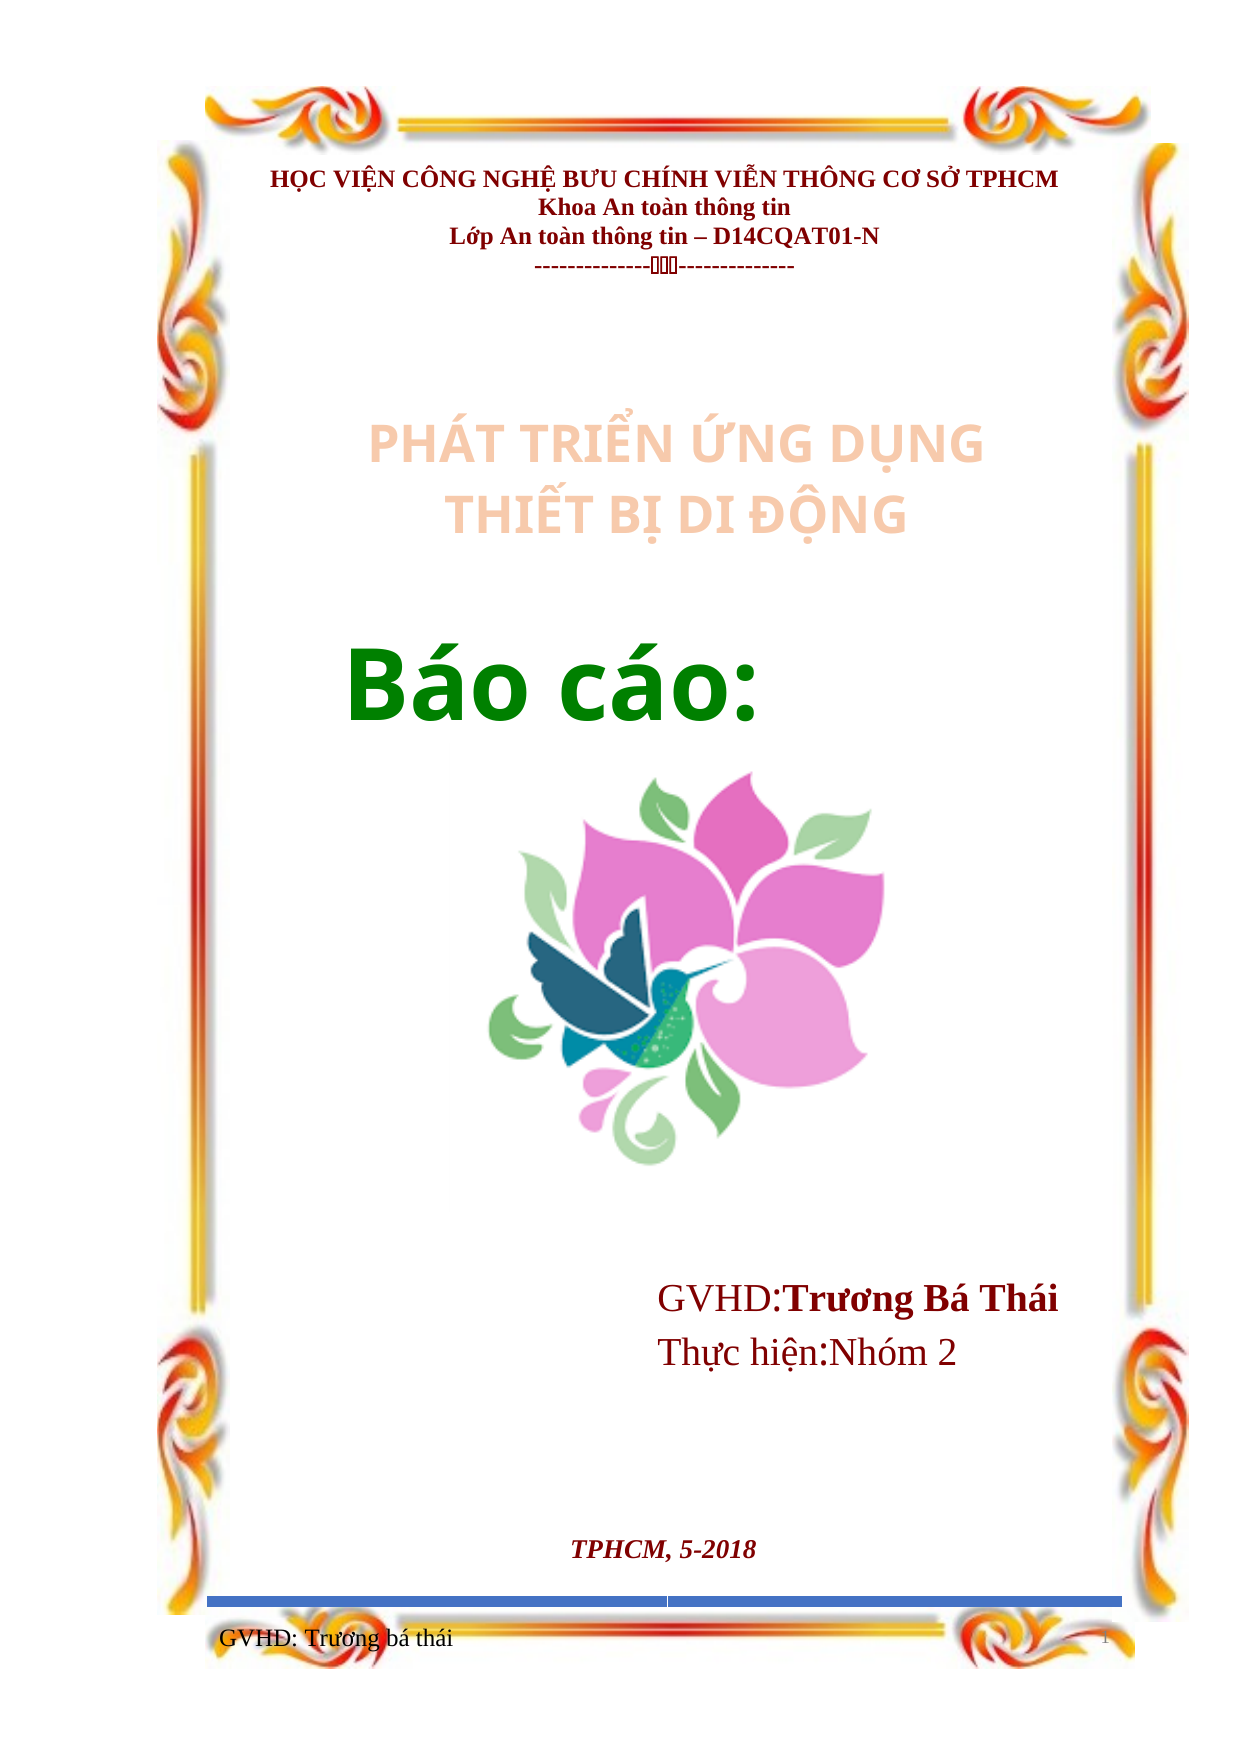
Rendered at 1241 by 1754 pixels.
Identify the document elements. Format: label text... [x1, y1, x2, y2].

text TPHCM, 5-2018 [207, 1533, 1122, 1564]
text Thực hiện:Nhóm 2 [207, 1323, 1122, 1377]
text Lớp An toàn thông tin – D14CQAT01-N [207, 221, 1122, 250]
text Khoa An toàn thông tin [207, 192, 1122, 221]
text HỌC VIỆN CÔNG NGHỆ BƯU CHÍNH VIỄN THÔNG CƠ SỞ TPHCM [207, 164, 1122, 192]
picture [157, 86, 1189, 1669]
text ---------------------------- [207, 250, 1122, 279]
text GVHD:Trương Bá Thái [207, 1269, 1122, 1323]
